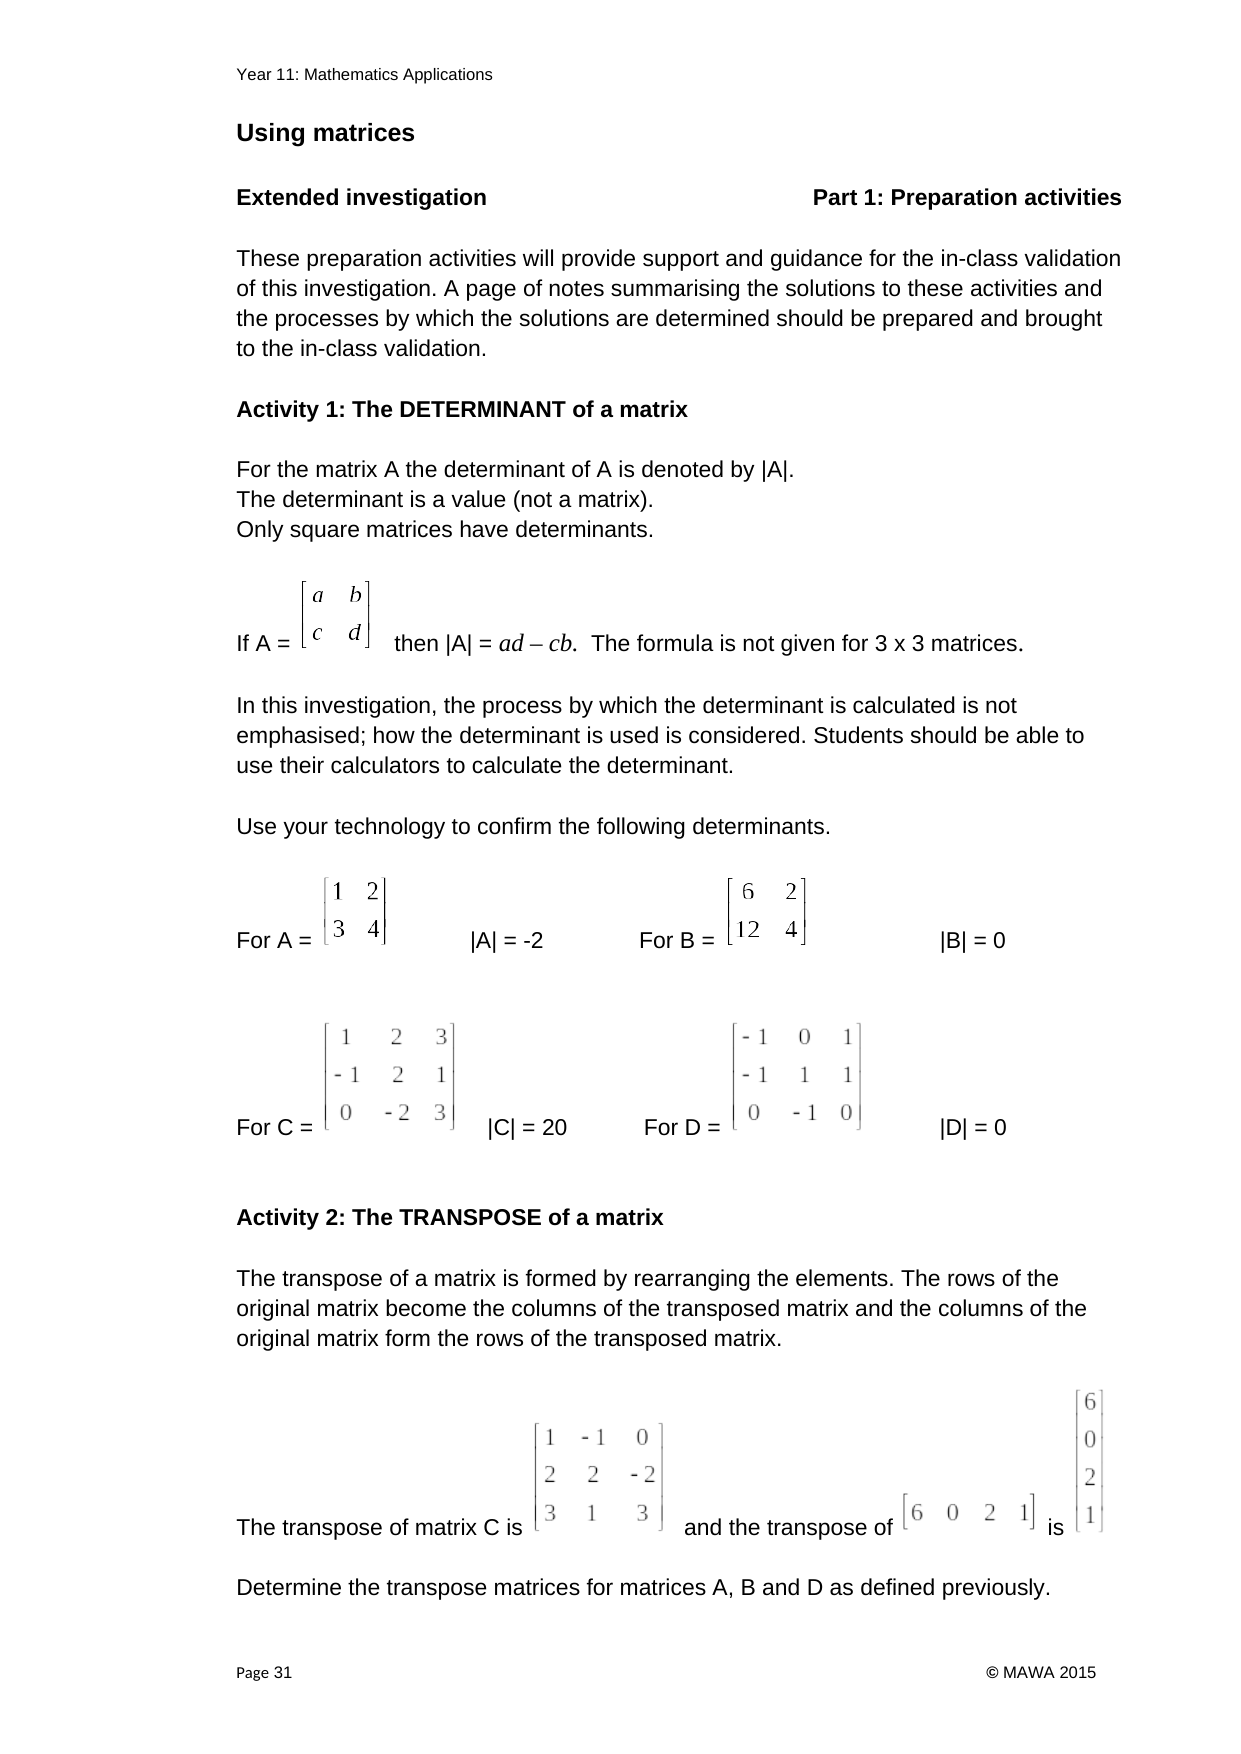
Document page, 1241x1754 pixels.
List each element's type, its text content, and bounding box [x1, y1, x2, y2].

text Use your technology to confirm the following determinants. [236, 813, 1122, 839]
text For the matrix A the determinant of A is denoted by |A|. [236, 456, 1122, 482]
text If A = then |A| = ad – cb. The formula is not given for 3 x 3 matrices. [236, 577, 1122, 657]
text Extended investigation Part 1: Preparation activities [236, 184, 1122, 211]
text Determine the transpose matrices for matrices A, B and D as defined previously. [236, 1574, 1122, 1601]
text Using matrices [236, 118, 1122, 147]
text In this investigation, the process by which the determinant is calculated is not emphasised; how the determinant is used is considered. Students should be able to use their calculators to calculate the determinant. [236, 692, 1122, 778]
text For A = |A| = -2 For B = |B| = 0 [236, 873, 1122, 953]
text The transpose of matrix C is and the transpose of is [236, 1385, 1122, 1540]
text Activity 2: The TRANSPOSE of a matrix [236, 1204, 1122, 1231]
text The transpose of a matrix is formed by rearranging the elements. The rows of the original matrix become the columns of the transposed matrix and the columns of the original matrix form the rows of the transposed matrix. [236, 1264, 1122, 1351]
text These preparation activities will provide support and guidance for the in-class validation of this investigation. A page of notes summarising the solutions to these activities and the processes by which the solutions are determined should be prepared and brought to the in-class validation. [236, 244, 1122, 362]
text Activity 1: The DETERMINANT of a matrix [236, 396, 1122, 422]
text Only square matrices have determinants. [236, 516, 1122, 543]
text The determinant is a value (not a matrix). [236, 486, 1122, 513]
text For C = |C| = 20 For D = |D| = 0 [236, 1017, 1122, 1140]
